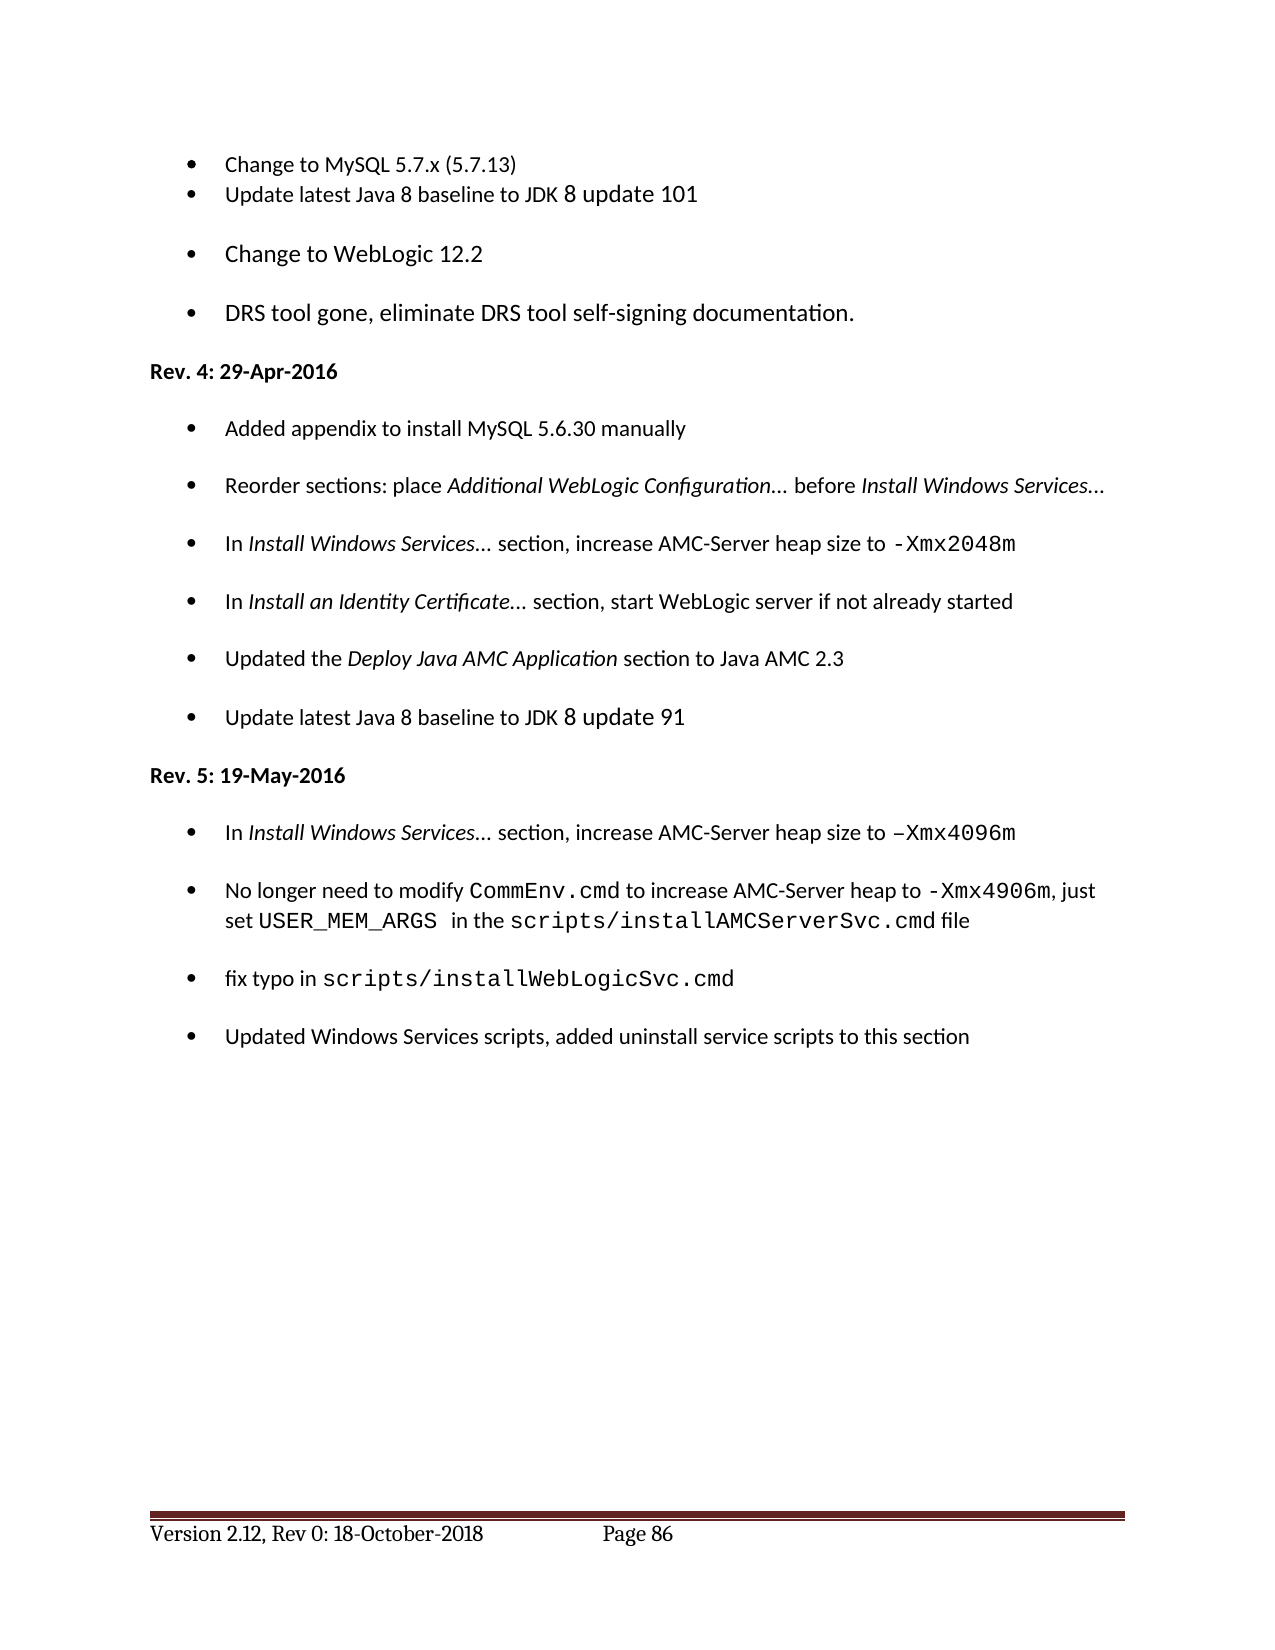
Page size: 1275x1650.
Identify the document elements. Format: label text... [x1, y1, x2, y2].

subtitle In Install an Identity Certificate... section, start WebLogic server if not already started [187, 587, 1125, 615]
subtitle Rev. 4: 29-Apr-2016 [150, 357, 1125, 385]
subtitle Updated Windows Services scripts, added uninstall service scripts to this section [187, 1022, 1125, 1050]
subtitle Update latest Java 8 baseline to JDK 8 update 91 [187, 701, 1125, 732]
subtitle In Install Windows Services... section, increase AMC-Server heap size to –Xmx4096m [187, 818, 1125, 847]
subtitle Update latest Java 8 baseline to JDK 8 update 101 [187, 178, 1125, 208]
subtitle Rev. 5: 19-May-2016 [150, 761, 1125, 789]
subtitle fix typo in scripts/installWebLogicSvc.cmd [187, 964, 1125, 993]
subtitle No longer need to modify CommEnv.cmd to increase AMC-Server heap to -Xmx4906m, just set USER_MEM_ARGS in the scripts/installAMCServerSvc.cmd file [187, 877, 1125, 935]
list Change to MySQL 5.7.x (5.7.13) [187, 150, 1125, 178]
subtitle DRS tool gone, eliminate DRS tool self-signing documentation. [187, 297, 1125, 328]
subtitle Reorder sections: place Additional WebLogic Configuration... before Install Windows Services... [187, 471, 1125, 499]
subtitle Change to WebLogic 12.2 [187, 238, 1125, 268]
subtitle In Install Windows Services... section, increase AMC-Server heap size to -Xmx2048m [187, 529, 1125, 558]
subtitle Updated the Deploy Java AMC Application section to Java AMC 2.3 [187, 644, 1125, 672]
subtitle Added appendix to install MySQL 5.6.30 manually [187, 414, 1125, 442]
